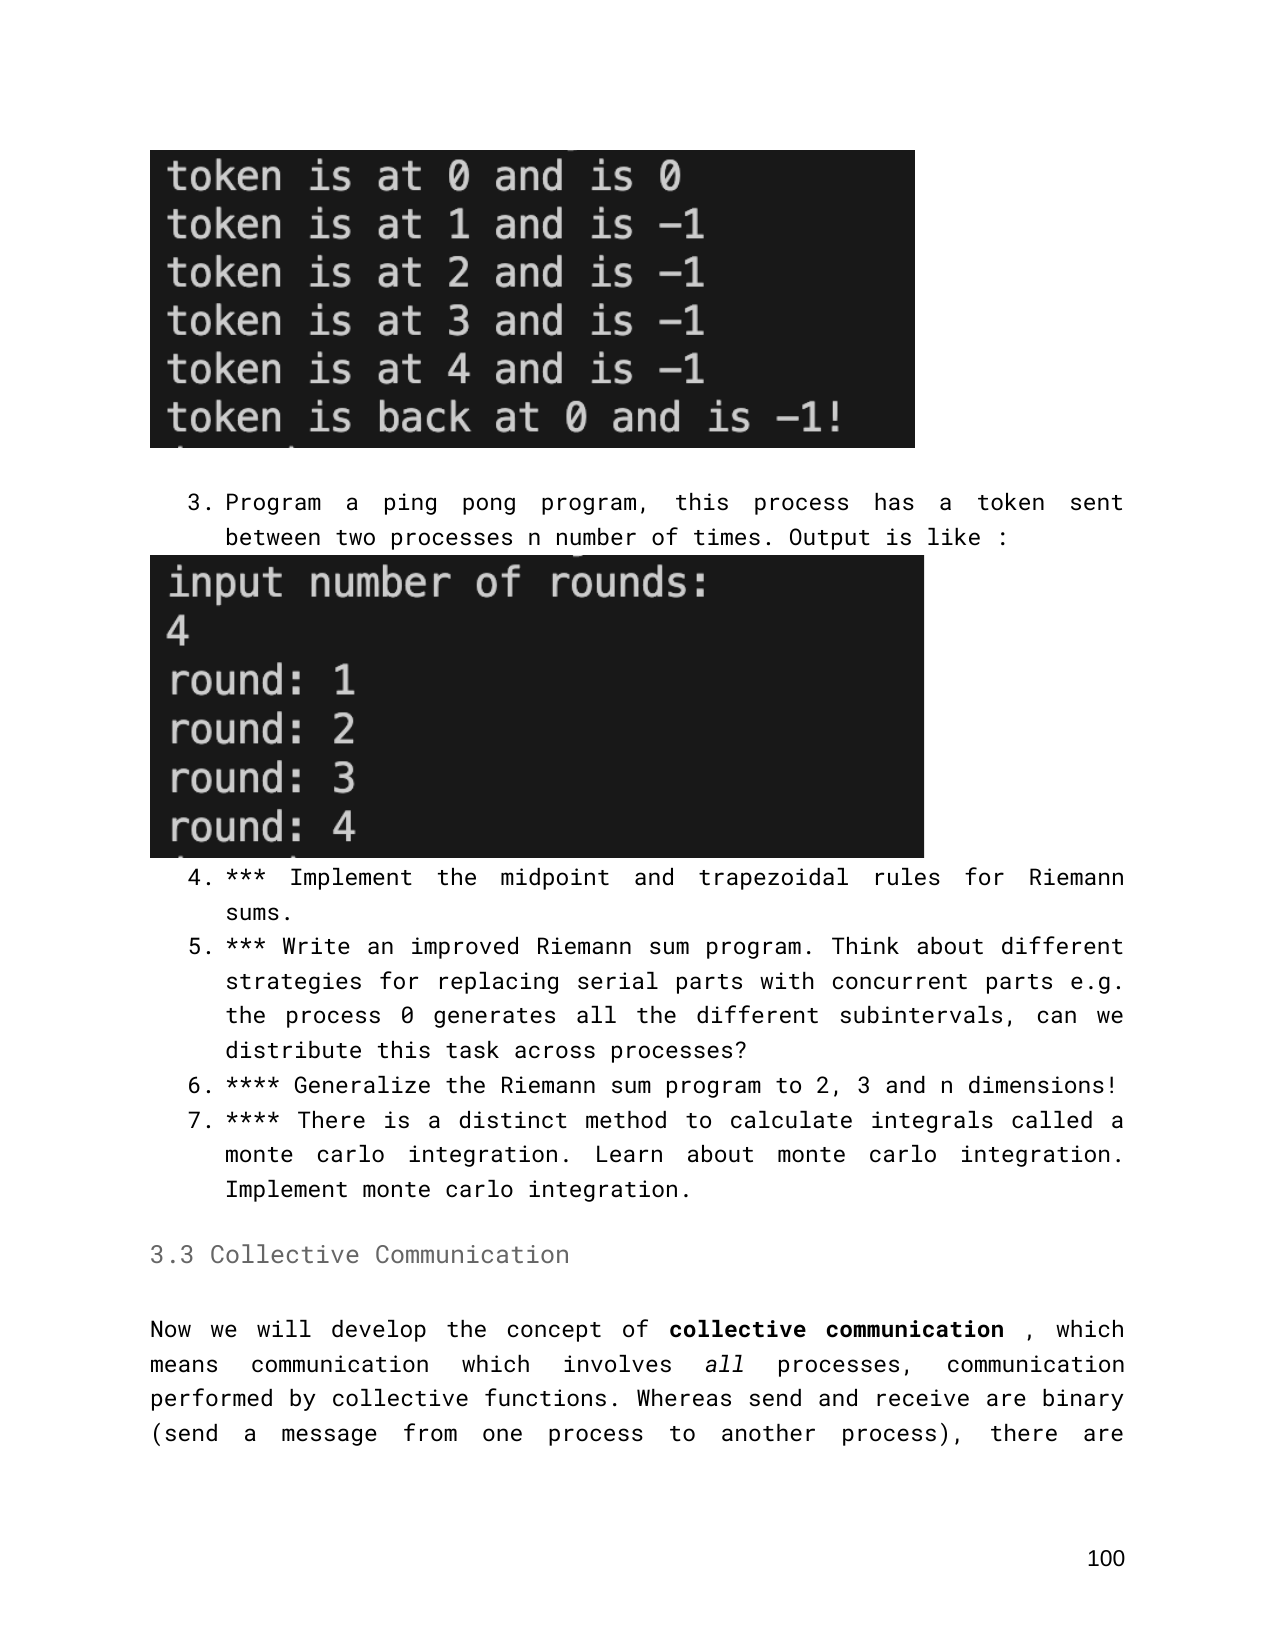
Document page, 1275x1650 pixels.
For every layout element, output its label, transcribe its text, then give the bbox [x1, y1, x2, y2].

list **** There is a distinct method to calculate integrals called a monte carlo integration. Learn about monte carlo integration. Implement monte carlo integration. [187, 1104, 1125, 1203]
list Program a ping pong program, this process has a token sent between two processes n number of times. Output is like : [187, 486, 1125, 551]
picture [150, 555, 925, 858]
list *** Implement the midpoint and trapezoidal rules for Riemann sums. [187, 861, 1125, 926]
picture [150, 150, 915, 448]
list **** Generalize the Riemann sum program to 2, 3 and n dimensions! [187, 1069, 1125, 1099]
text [150, 1313, 1125, 1447]
subtitle 3.3 Collective Communication [150, 1237, 1125, 1270]
list *** Write an improved Riemann sum program. Think about different strategies for replacing serial parts with concurrent parts e.g. the process 0 generates all the different subintervals, can we distribute this task across processes? [187, 931, 1125, 1065]
